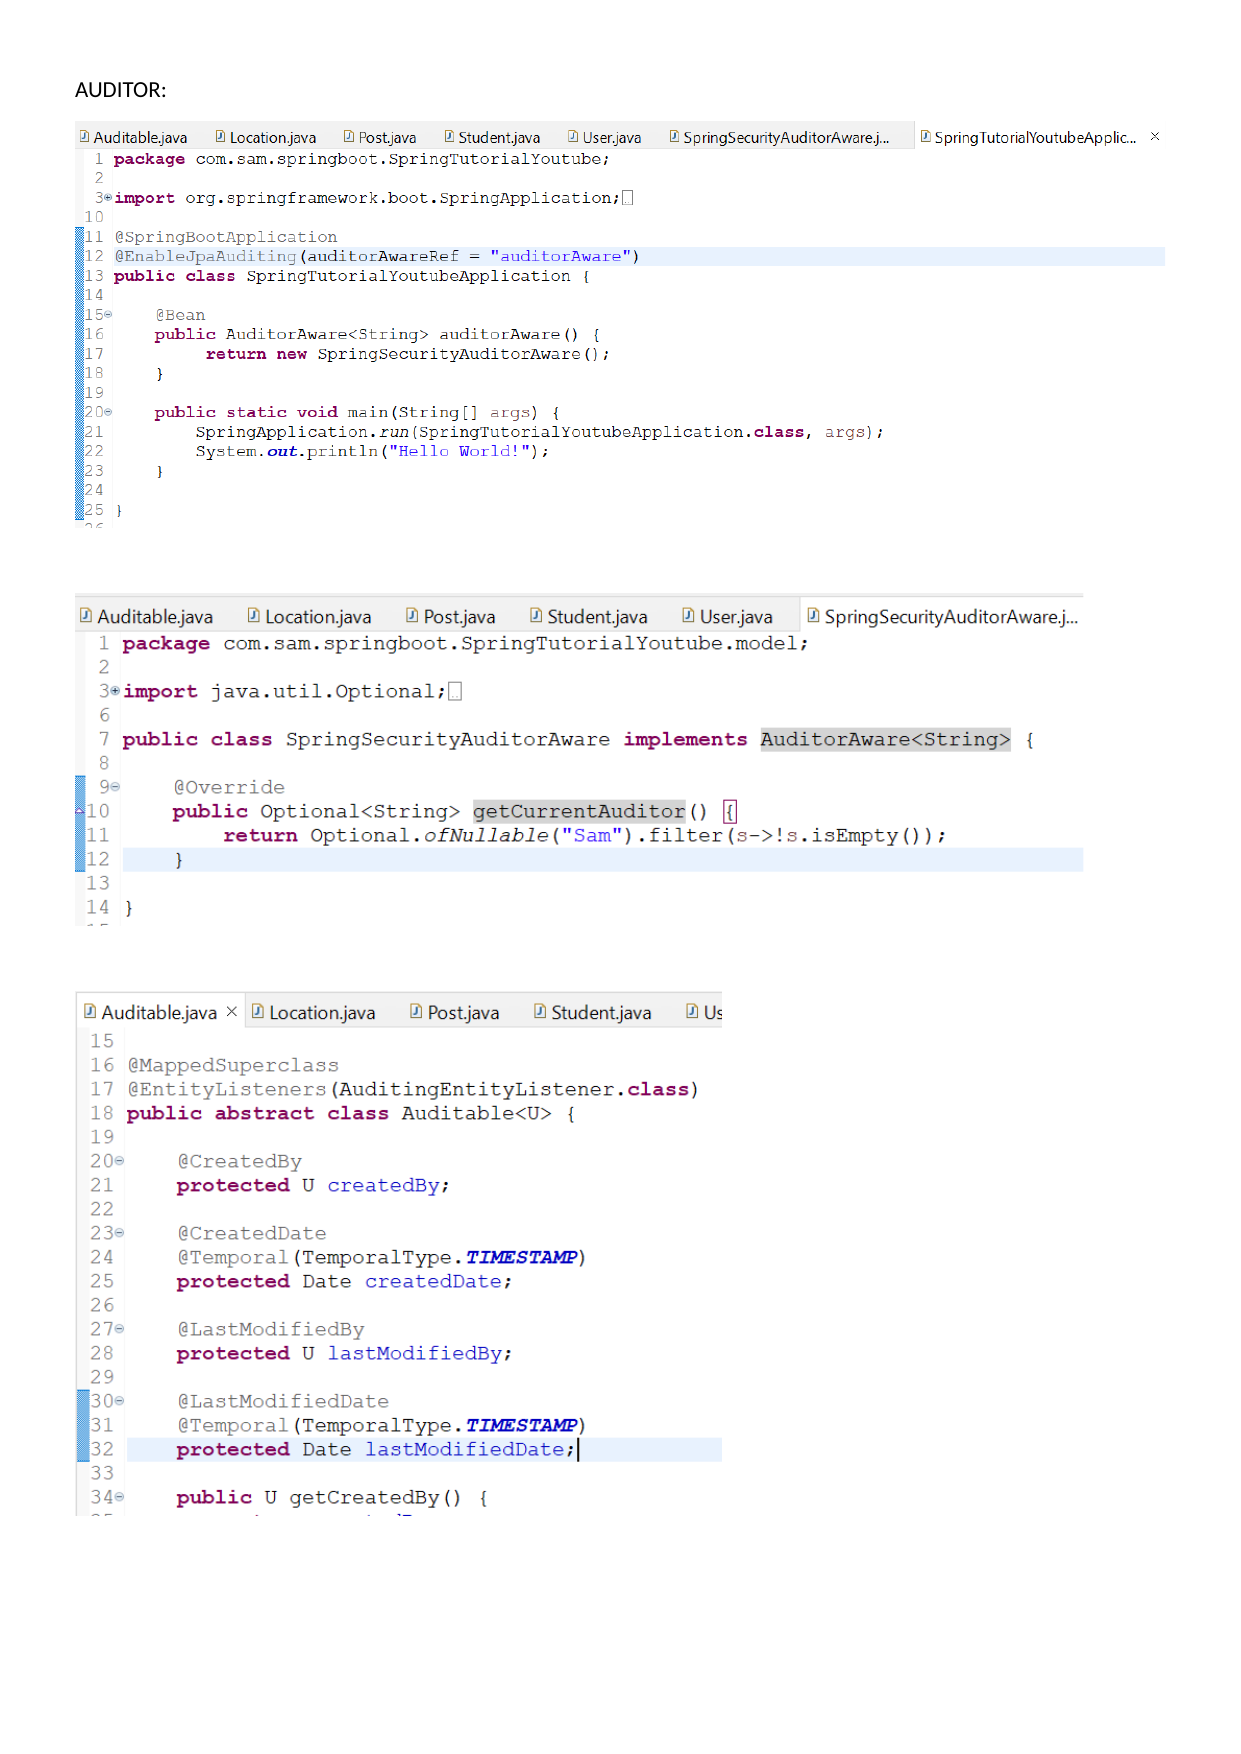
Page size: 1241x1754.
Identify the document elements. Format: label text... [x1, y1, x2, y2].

picture [75, 121, 1166, 528]
picture [75, 991, 722, 1516]
text AUDITOR: [75, 75, 1165, 103]
picture [75, 593, 1084, 926]
